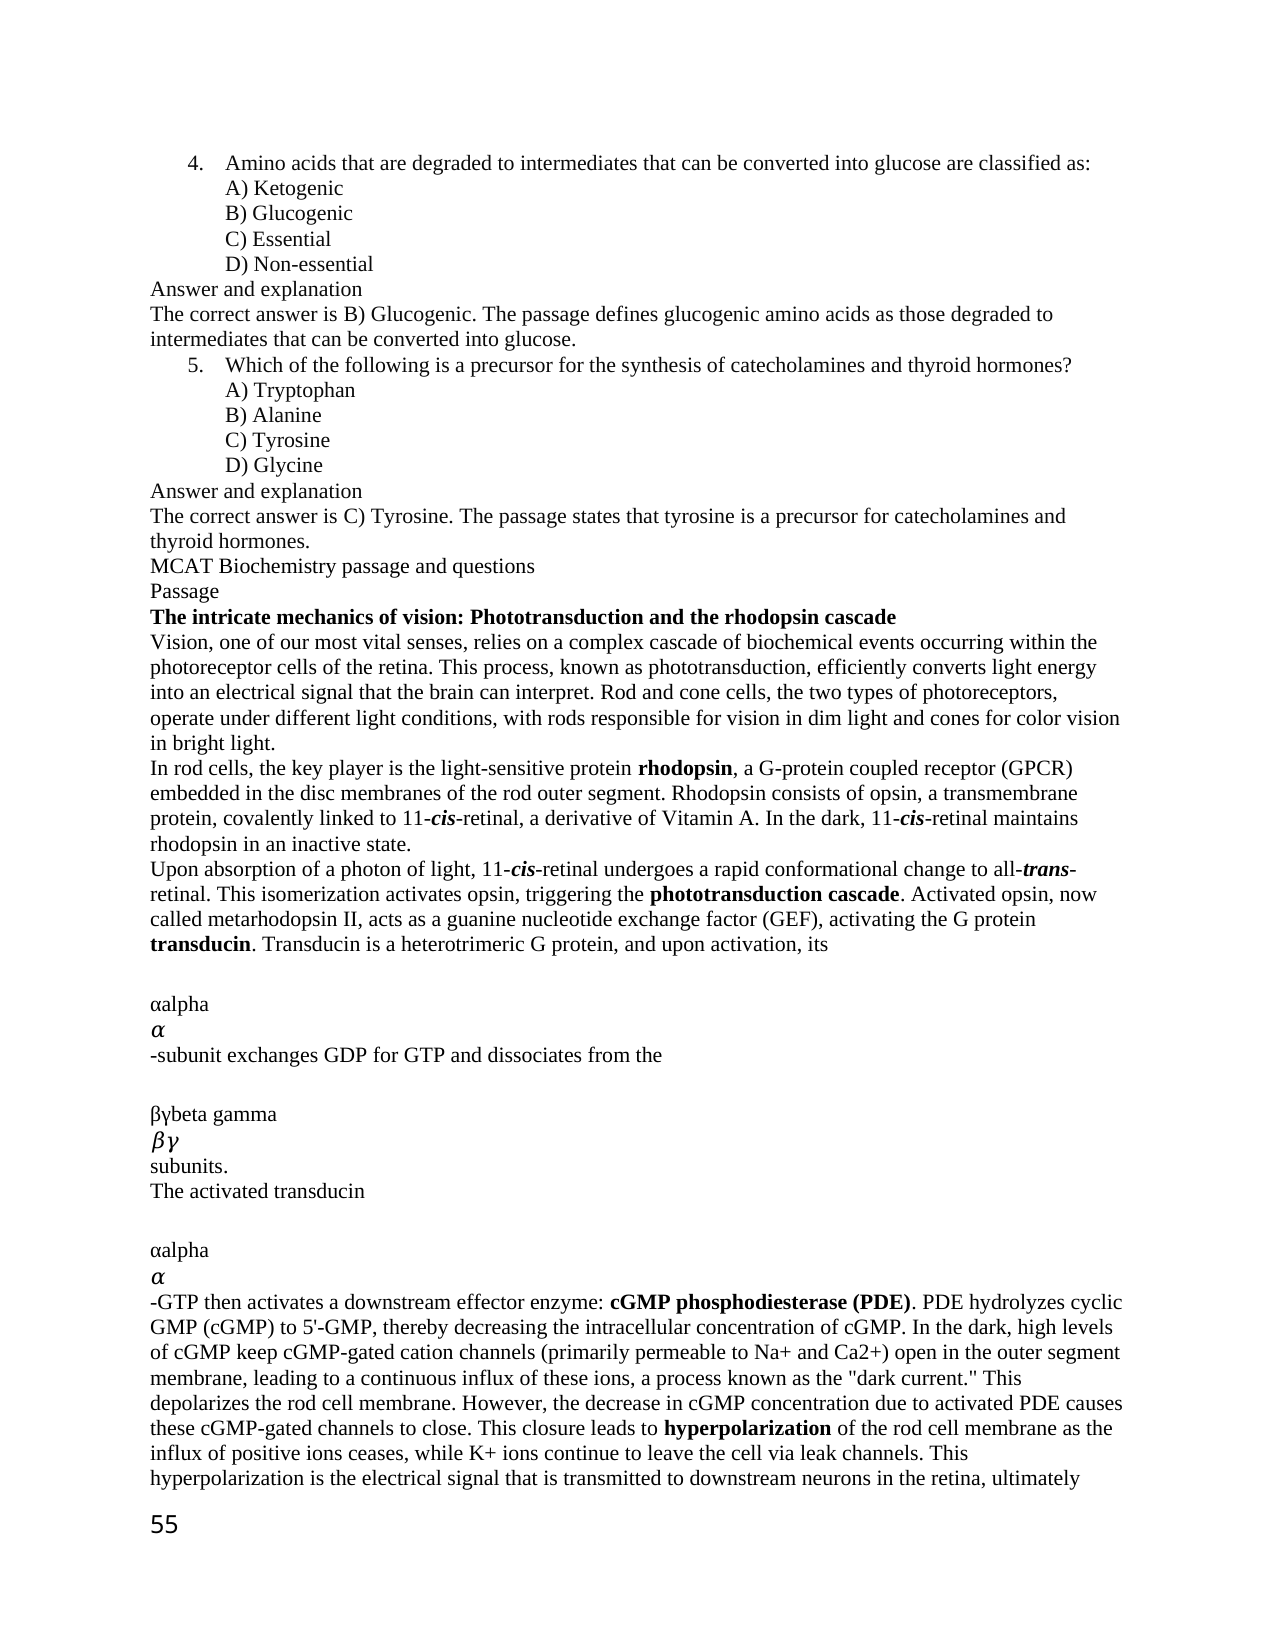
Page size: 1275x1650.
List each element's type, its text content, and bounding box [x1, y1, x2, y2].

text αalpha [150, 1237, 1125, 1263]
text -subunit exchanges GDP for GTP and dissociates from the [150, 1042, 1125, 1067]
text The activated transducin [150, 1178, 1125, 1203]
text 𝛼 [150, 1263, 1125, 1289]
list Amino acids that are degraded to intermediates that can be converted into glucose are classified as: A) Ketogenic B) Glucogenic C) Essential D) Non-essential [187, 150, 1125, 276]
text The correct answer is B) Glucogenic. The passage defines glucogenic amino acids as those degraded to intermediates that can be converted into glucose. [150, 301, 1125, 352]
text βγbeta gamma [150, 1101, 1125, 1127]
text Answer and explanation [150, 276, 1125, 301]
text Vision, one of our most vital senses, relies on a complex cascade of biochemical events occurring within the photoreceptor cells of the retina. This process, known as phototransduction, efficiently converts light energy into an electrical signal that the brain can interpret. Rod and cone cells, the two types of photoreceptors, operate under different light conditions, with rods responsible for vision in dim light and cones for color vision in bright light. [150, 629, 1125, 755]
text 𝛼 [150, 1016, 1125, 1042]
text MCAT Biochemistry passage and questions [150, 553, 1125, 578]
text αalpha [150, 991, 1125, 1016]
text Passage [150, 578, 1125, 604]
list Which of the following is a precursor for the synthesis of catecholamines and thyroid hormones? A) Tryptophan B) Alanine C) Tyrosine D) Glycine [187, 352, 1125, 478]
text The correct answer is C) Tyrosine. The passage states that tyrosine is a precursor for catecholamines and thyroid hormones. [150, 503, 1125, 553]
text Upon absorption of a photon of light, 11-cis-retinal undergoes a rapid conformational change to all-trans-retinal. This isomerization activates opsin, triggering the phototransduction cascade. Activated opsin, now called metarhodopsin II, acts as a guanine nucleotide exchange factor (GEF), activating the G protein transducin. Transducin is a heterotrimeric G protein, and upon activation, its [150, 856, 1125, 957]
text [150, 1289, 1125, 1491]
text Answer and explanation [150, 478, 1125, 503]
text In rod cells, the key player is the light-sensitive protein rhodopsin, a G-protein coupled receptor (GPCR) embedded in the disc membranes of the rod outer segment. Rhodopsin consists of opsin, a transmembrane protein, covalently linked to 11-cis-retinal, a derivative of Vitamin A. In the dark, 11-cis-retinal maintains rhodopsin in an inactive state. [150, 755, 1125, 856]
text 𝛽𝛾 [150, 1127, 1125, 1153]
text subunits. [150, 1153, 1125, 1178]
text The intricate mechanics of vision: Phototransduction and the rhodopsin cascade [150, 604, 1125, 629]
